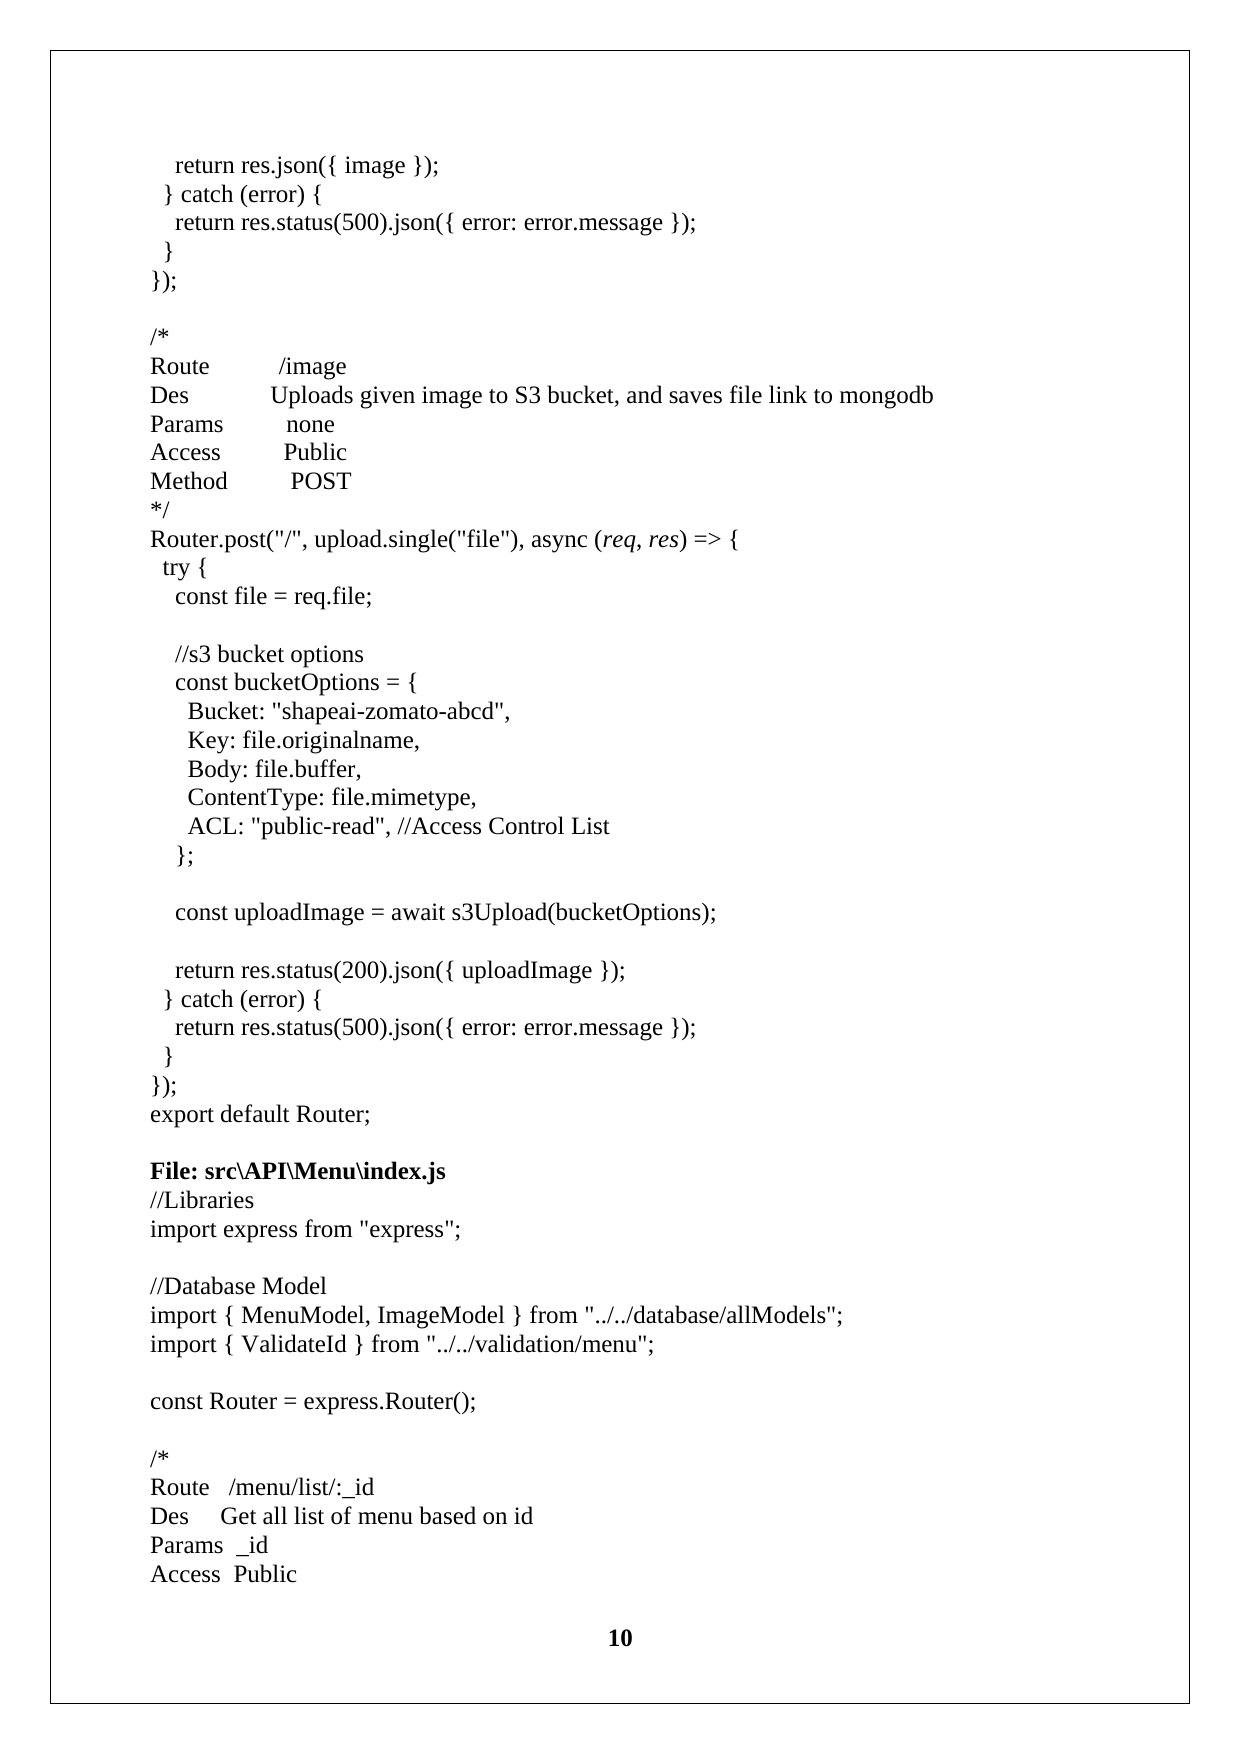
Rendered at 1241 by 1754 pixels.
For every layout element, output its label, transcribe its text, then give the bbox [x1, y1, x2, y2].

text ContentType: file.mimetype, [150, 782, 1090, 811]
text Params _id [150, 1530, 1090, 1559]
text import { MenuModel, ImageModel } from "../../database/allModels"; [150, 1300, 1090, 1329]
text Access Public [150, 1559, 1090, 1587]
text Route /image [150, 351, 1090, 380]
text Des Get all list of menu based on id [150, 1501, 1090, 1530]
text try { [150, 552, 1090, 581]
text //s3 bucket options [150, 639, 1090, 667]
text }); [150, 265, 1090, 294]
text }); [150, 1070, 1090, 1099]
text } [150, 236, 1090, 265]
text Key: file.originalname, [150, 725, 1090, 754]
text /* [150, 322, 1090, 351]
text ACL: "public-read", //Access Control List [150, 811, 1090, 840]
text */ [150, 495, 1090, 524]
text Bucket: "shapeai-zomato-abcd", [150, 696, 1090, 725]
text Access Public [150, 437, 1090, 466]
text import { ValidateId } from "../../validation/menu"; [150, 1329, 1090, 1357]
text return res.json({ image }); [150, 150, 1090, 179]
text //Database Model [150, 1271, 1090, 1300]
text const bucketOptions = { [150, 667, 1090, 696]
text Route /menu/list/:_id [150, 1472, 1090, 1501]
text Params none [150, 409, 1090, 437]
text } [150, 1041, 1090, 1070]
text export default Router; [150, 1099, 1090, 1127]
text const uploadImage = await s3Upload(bucketOptions); [150, 897, 1090, 926]
text }; [150, 840, 1090, 869]
text Method POST [150, 466, 1090, 495]
text /* [150, 1444, 1090, 1472]
text import express from "express"; [150, 1214, 1090, 1242]
text File: src\API\Menu\index.js [150, 1156, 1090, 1185]
text Des Uploads given image to S3 bucket, and saves file link to mongodb [150, 380, 1090, 409]
text //Libraries [150, 1185, 1090, 1214]
text const Router = express.Router(); [150, 1386, 1090, 1415]
text } catch (error) { [150, 179, 1090, 207]
text return res.status(500).json({ error: error.message }); [150, 207, 1090, 236]
text Body: file.buffer, [150, 754, 1090, 782]
text Router.post("/", upload.single("file"), async (req, res) => { [150, 524, 1090, 552]
text } catch (error) { [150, 984, 1090, 1012]
text return res.status(500).json({ error: error.message }); [150, 1012, 1090, 1041]
text return res.status(200).json({ uploadImage }); [150, 955, 1090, 984]
text const file = req.file; [150, 581, 1090, 610]
